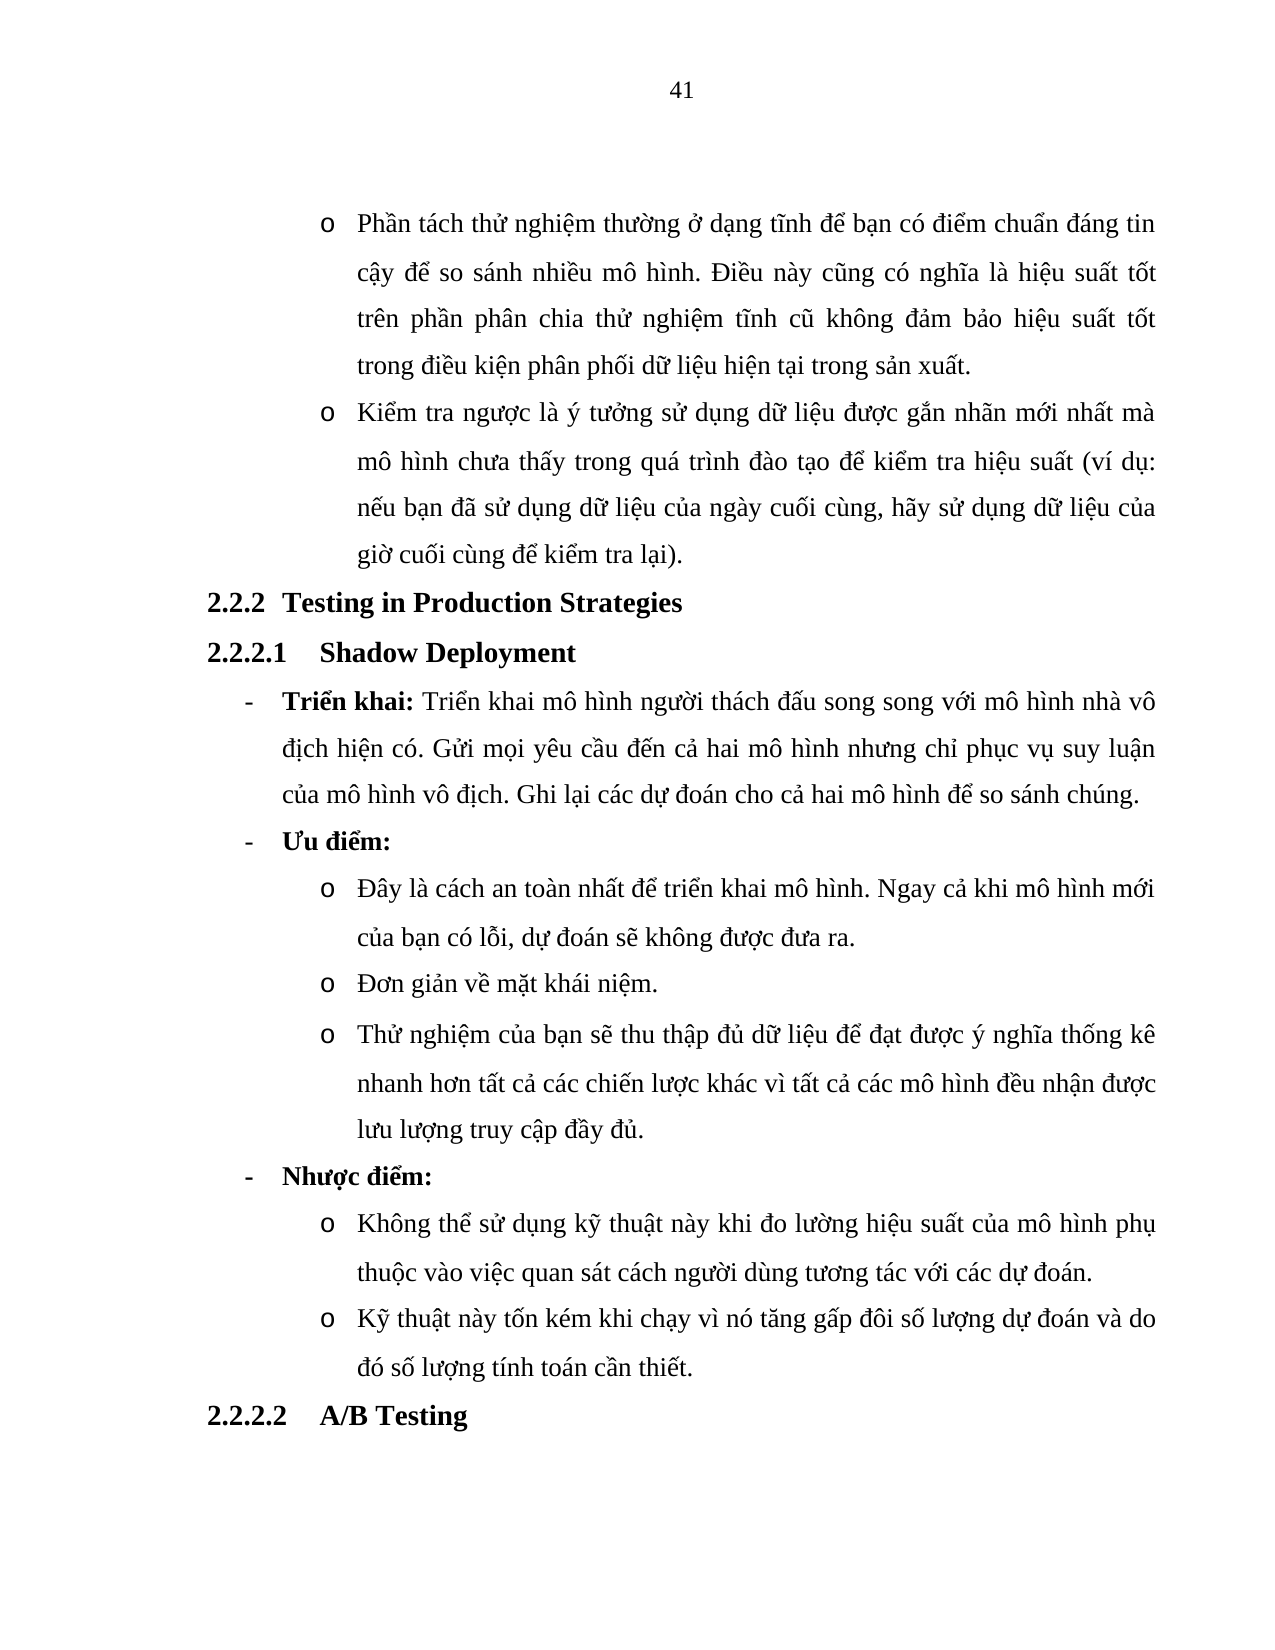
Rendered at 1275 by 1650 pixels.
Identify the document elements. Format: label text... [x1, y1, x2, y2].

list Shadow Deployment [207, 635, 1157, 668]
list Ưu điểm: [244, 825, 1157, 856]
list Triển khai: Triển khai mô hình người thách đấu song song với mô hình nhà vô địch hiện có. Gửi mọi yêu cầu đến cả hai mô hình nhưng chỉ phục vụ suy luận của mô hình vô địch. Ghi lại các dự đoán cho cả hai mô hình để so sánh chúng. [244, 685, 1157, 810]
list A/B Testing [207, 1398, 1157, 1431]
list Thử nghiệm của bạn sẽ thu thập đủ dữ liệu để đạt được ý nghĩa thống kê nhanh hơn tất cả các chiến lược khác vì tất cả các mô hình đều nhận được lưu lượng truy cập đầy đủ. [319, 1018, 1157, 1144]
list Testing in Production Strategies [207, 585, 1157, 618]
list Không thể sử dụng kỹ thuật này khi đo lường hiệu suất của mô hình phụ thuộc vào việc quan sát cách người dùng tương tác với các dự đoán. [319, 1207, 1157, 1287]
list Kỹ thuật này tốn kém khi chạy vì nó tăng gấp đôi số lượng dự đoán và do đó số lượng tính toán cần thiết. [319, 1302, 1157, 1382]
list Nhược điểm: [244, 1160, 1157, 1191]
list Kiểm tra ngược là ý tưởng sử dụng dữ liệu được gắn nhãn mới nhất mà mô hình chưa thấy trong quá trình đào tạo để kiểm tra hiệu suất (ví dụ: nếu bạn đã sử dụng dữ liệu của ngày cuối cùng, hãy sử dụng dữ liệu của giờ cuối cùng để kiểm tra lại). [319, 396, 1157, 569]
list Đơn giản về mặt khái niệm. [319, 968, 1157, 1001]
list Đây là cách an toàn nhất để triển khai mô hình. Ngay cả khi mô hình mới của bạn có lỗi, dự đoán sẽ không được đưa ra. [319, 872, 1157, 952]
list Phần tách thử nghiệm thường ở dạng tĩnh để bạn có điểm chuẩn đáng tin cậy để so sánh nhiều mô hình. Điều này cũng có nghĩa là hiệu suất tốt trên phần phân chia thử nghiệm tĩnh cũ không đảm bảo hiệu suất tốt trong điều kiện phân phối dữ liệu hiện tại trong sản xuất. [319, 207, 1157, 380]
